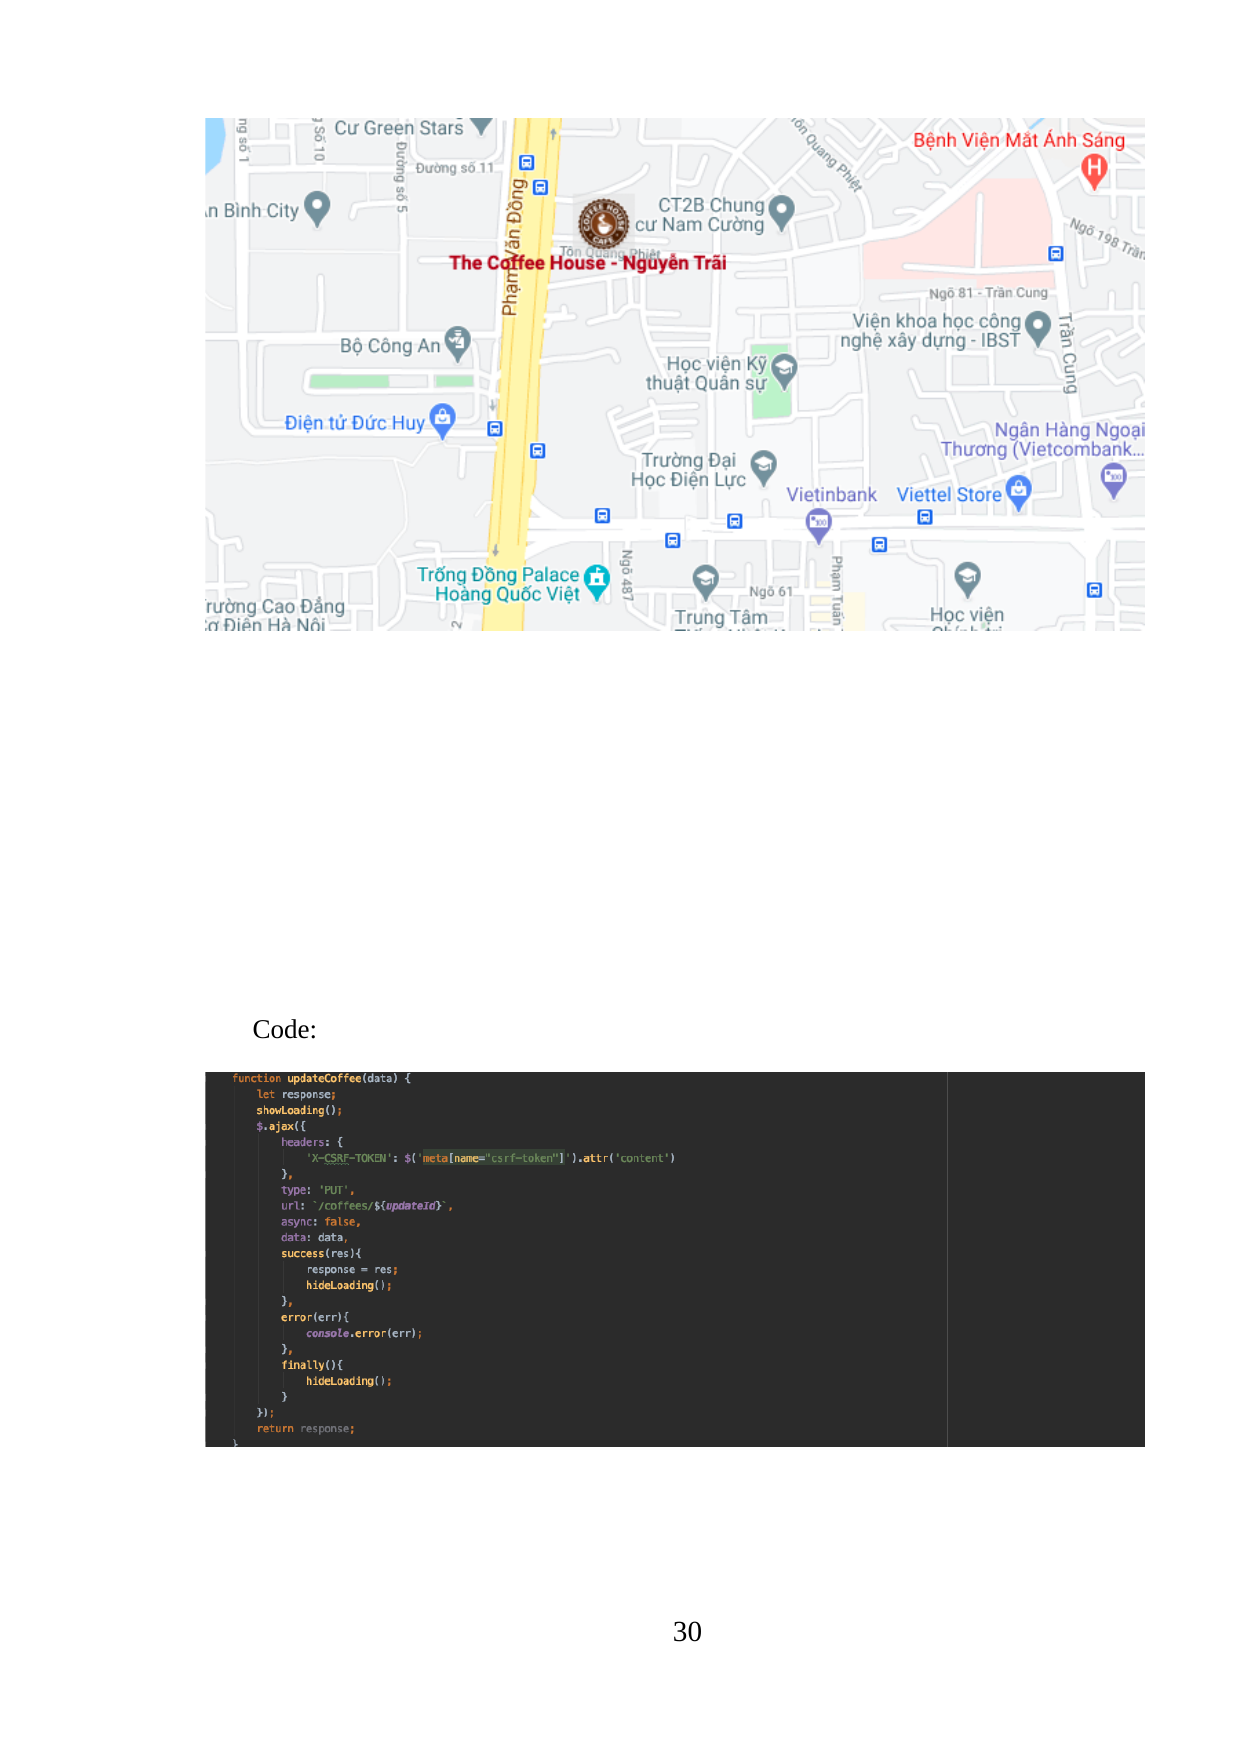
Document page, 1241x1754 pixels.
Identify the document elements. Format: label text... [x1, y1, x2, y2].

picture [205, 118, 1145, 631]
picture [205, 1072, 1145, 1447]
text Code: [177, 1014, 1122, 1045]
